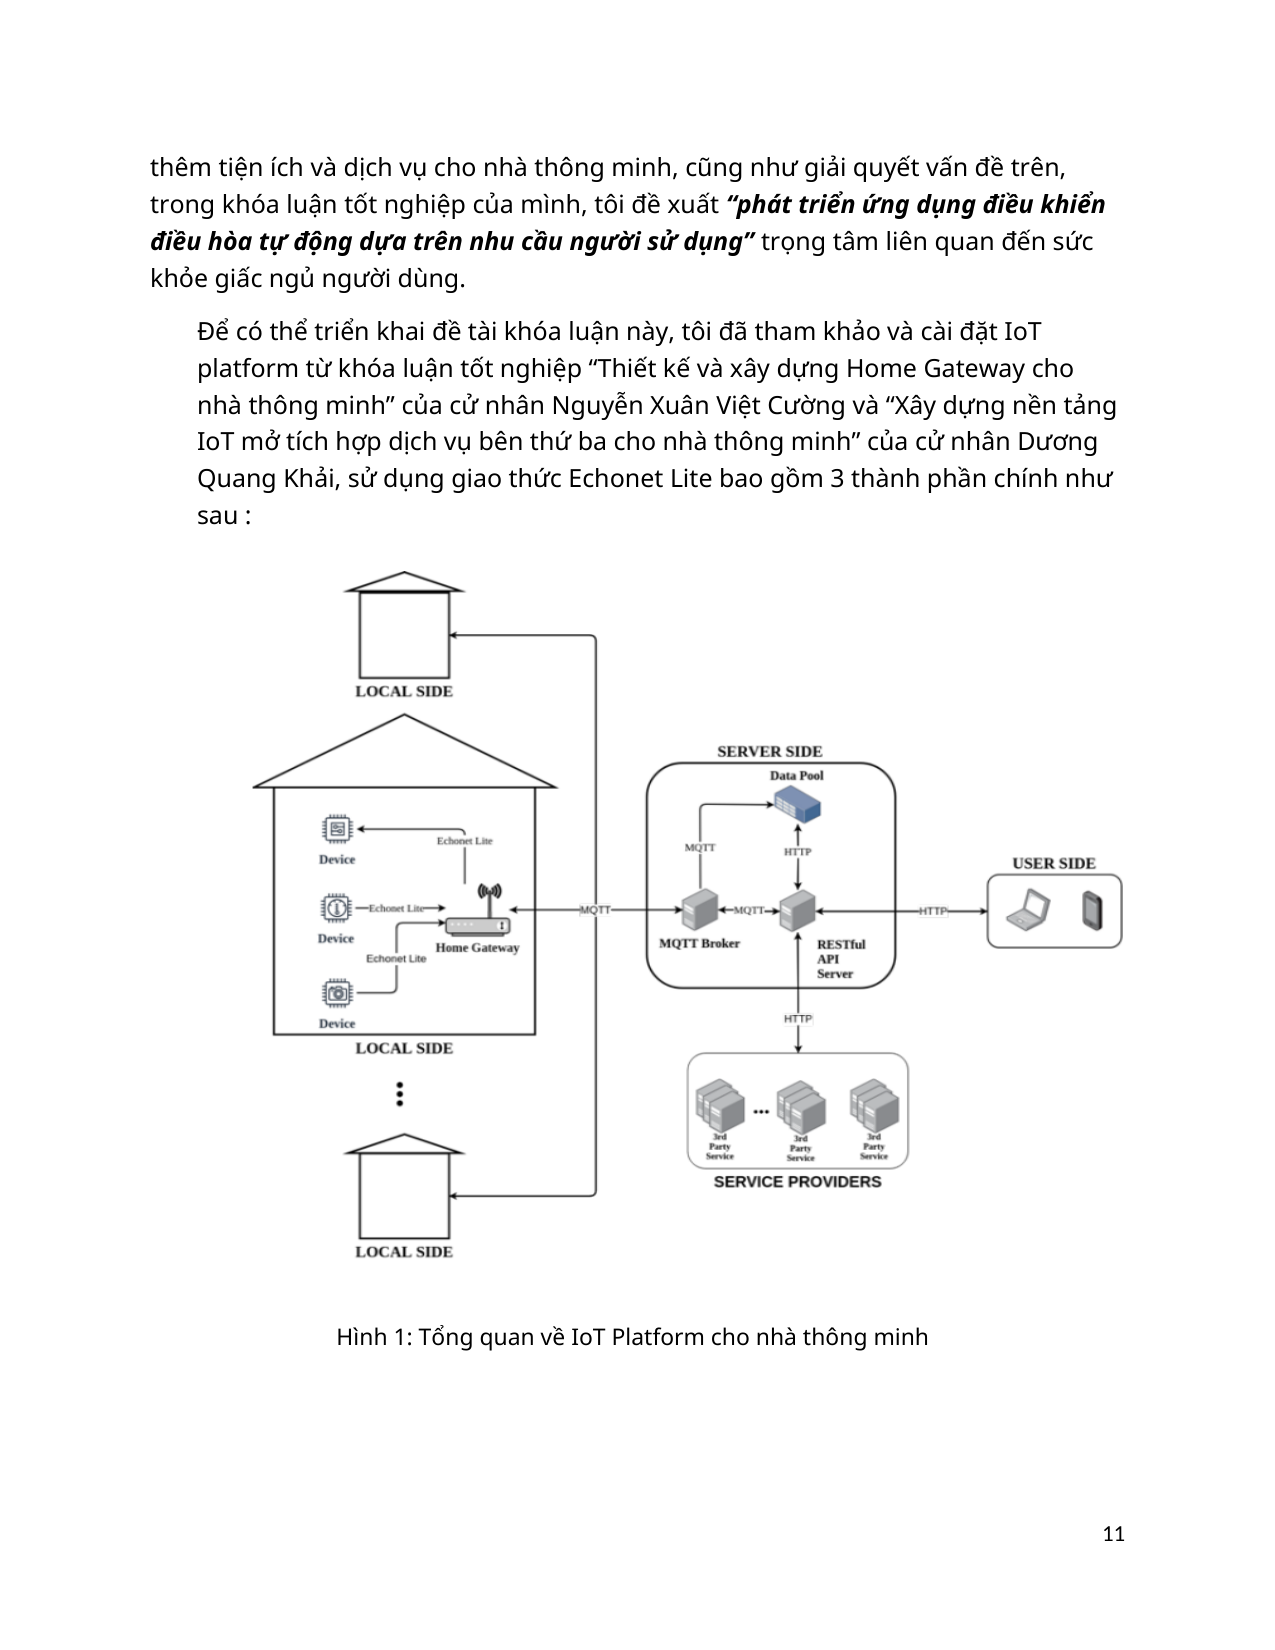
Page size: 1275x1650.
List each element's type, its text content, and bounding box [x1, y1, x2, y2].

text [150, 150, 1125, 294]
picture [196, 533, 1167, 1274]
text Hình 1: Tổng quan về IoT Platform cho nhà thông minh [141, 1321, 1125, 1352]
